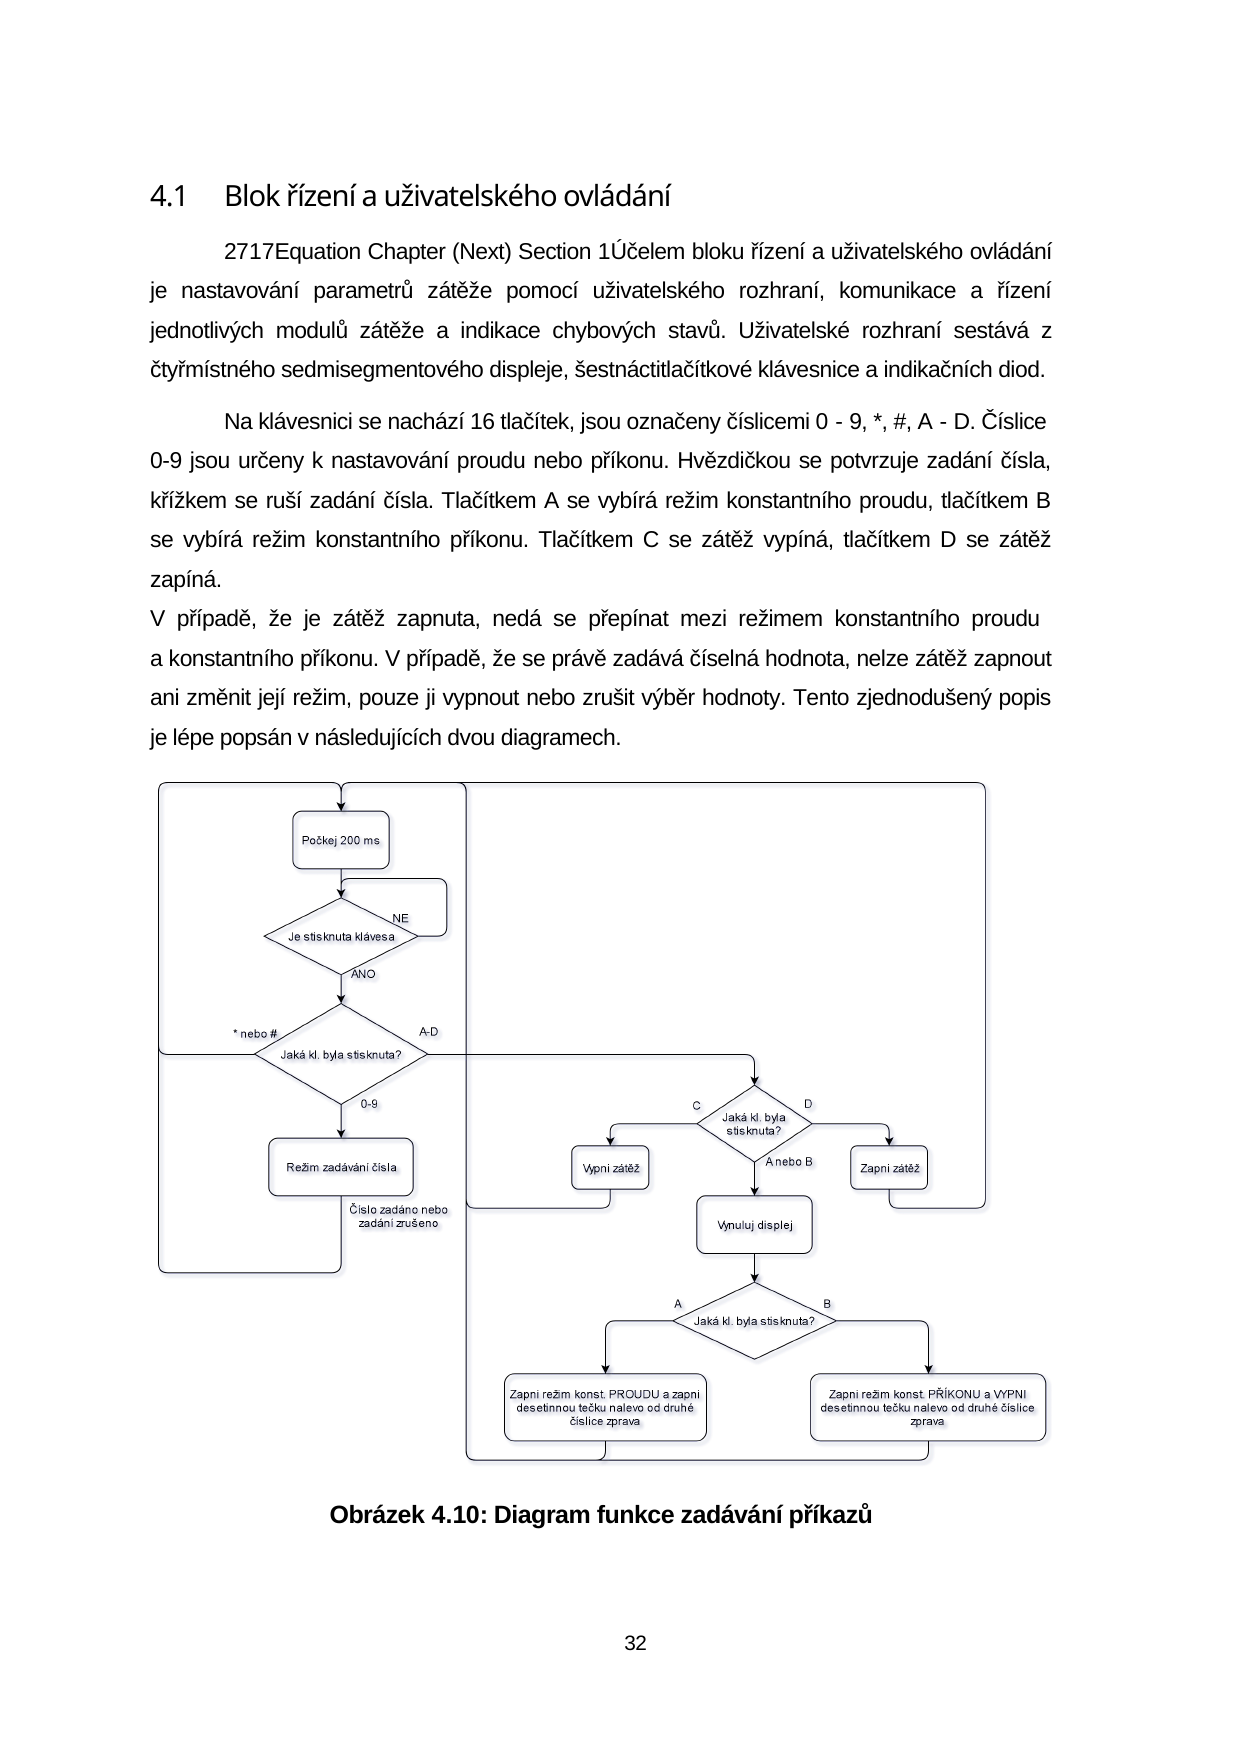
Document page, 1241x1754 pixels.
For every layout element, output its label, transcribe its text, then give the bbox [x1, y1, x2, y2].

picture [151, 775, 1052, 1474]
subtitle Blok řízení a uživatelského ovládání [150, 175, 1053, 215]
text Účelem bloku řízení a uživatelského ovládání je nastavování parametrů zátěže pomocí uživatelského rozhraní, komunikace a řízení jednotlivých modulů zátěže a indikace chybových stavů. Uživatelské rozhraní sestává z čtyřmístného sedmisegmentového displeje, šestnáctitlačítkové klávesnice a indikačních diod. [150, 238, 1053, 382]
text Na klávesnici se nachází 16 tlačítek, jsou označeny číslicemi 0 - 9, *, #, A - D. Číslice 0-9 jsou určeny k nastavování proudu nebo příkonu. Hvězdičkou se potvrzuje zadání čísla, křížkem se ruší zadání čísla. Tlačítkem A se vybírá režim konstantního proudu, tlačítkem B se vybírá režim konstantního příkonu. Tlačítkem C se zátěž vypíná, tlačítkem D se zátěž zapíná. V případě, že je zátěž zapnuta, nedá se přepínat mezi režimem konstantního proudu a konstantního příkonu. V případě, že se právě zadává číselná hodnota, nelze zátěž zapnout ani změnit její režim, pouze ji vypnout nebo zrušit výběr hodnoty. Tento zjednodušený popis je lépe popsán v následujících dvou diagramech. [150, 408, 1053, 750]
